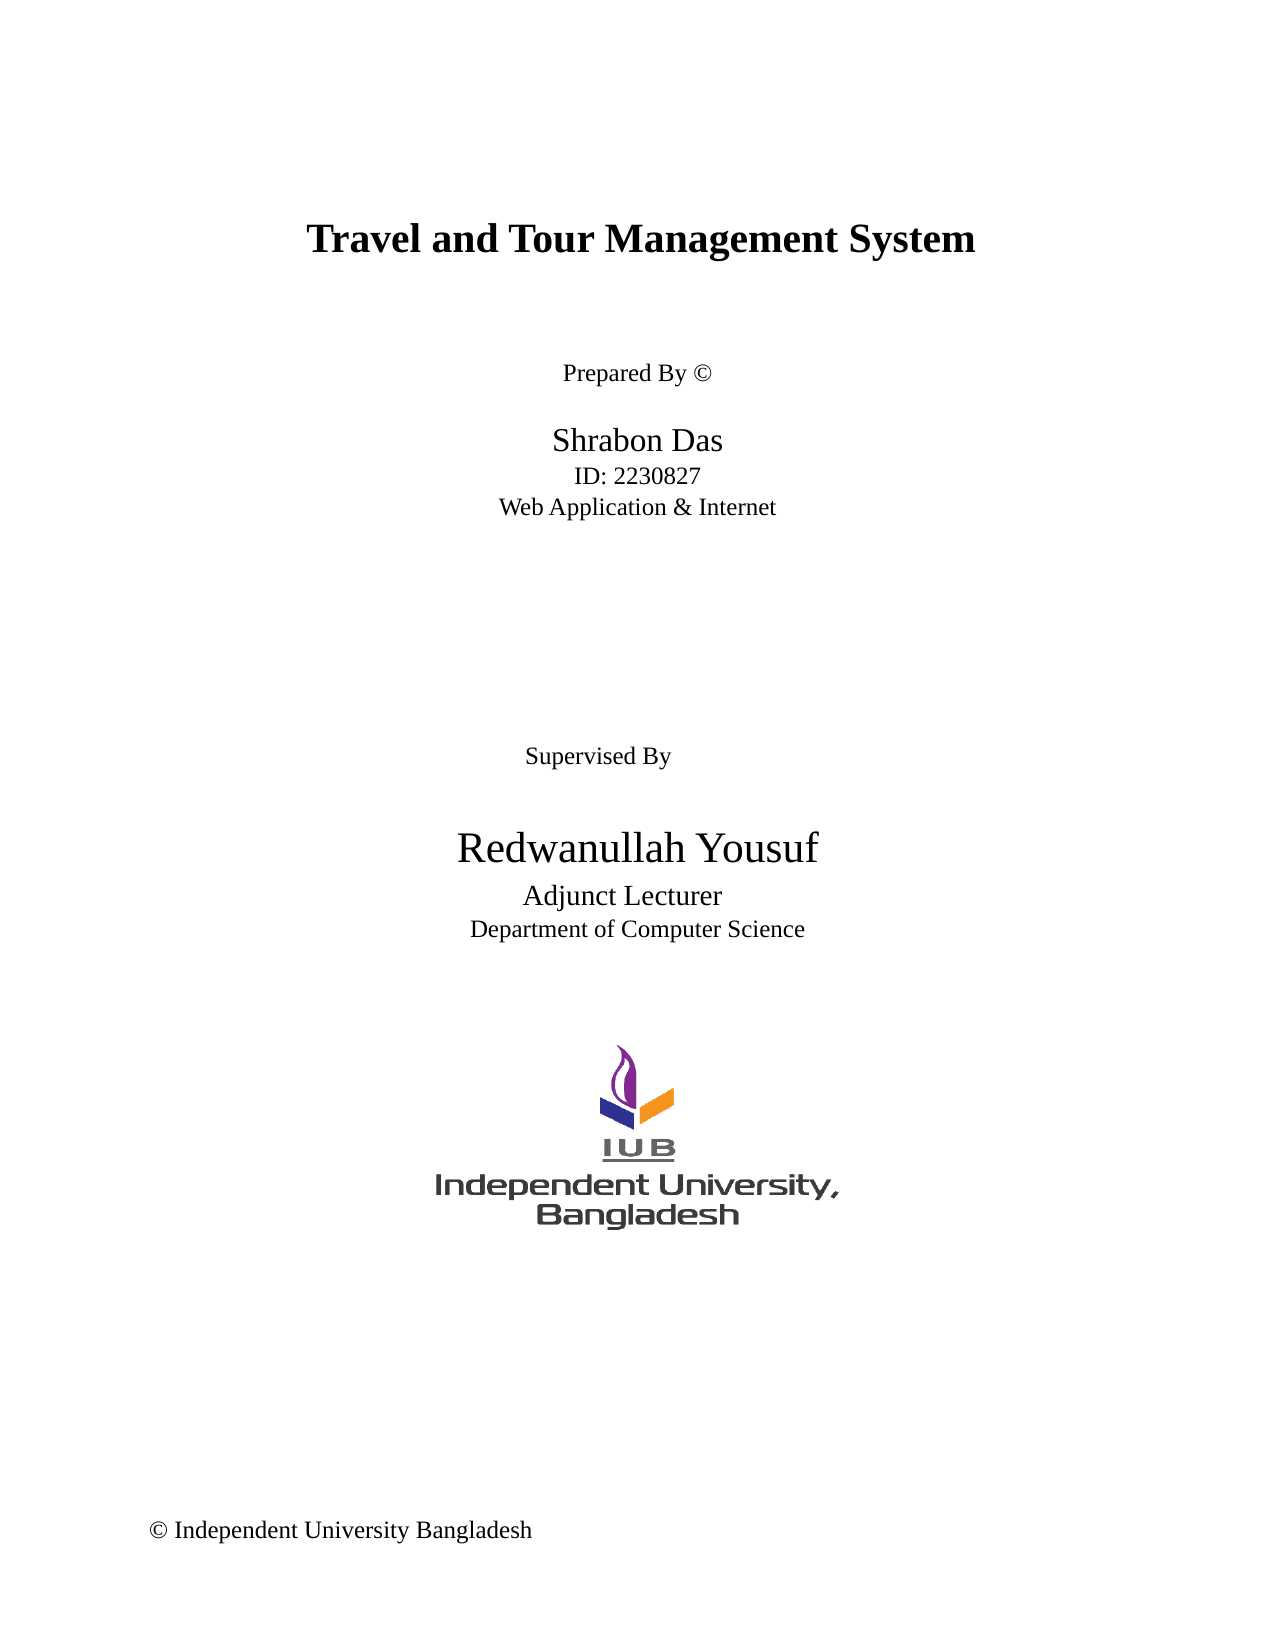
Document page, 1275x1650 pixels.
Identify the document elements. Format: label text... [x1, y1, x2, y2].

text Shrabon Das [279, 420, 995, 458]
text Travel and Tour Management System [157, 213, 1125, 261]
text ID: 2230827 [279, 461, 995, 490]
text Department of Computer Science [279, 914, 996, 943]
text Web Application & Internet [279, 492, 995, 521]
text Adjunct Lecturer [150, 878, 1019, 912]
text Redwanullah Yousuf [150, 785, 1125, 872]
picture [357, 1009, 918, 1274]
text Supervised By [505, 741, 996, 769]
text Prepared By © [279, 358, 996, 387]
